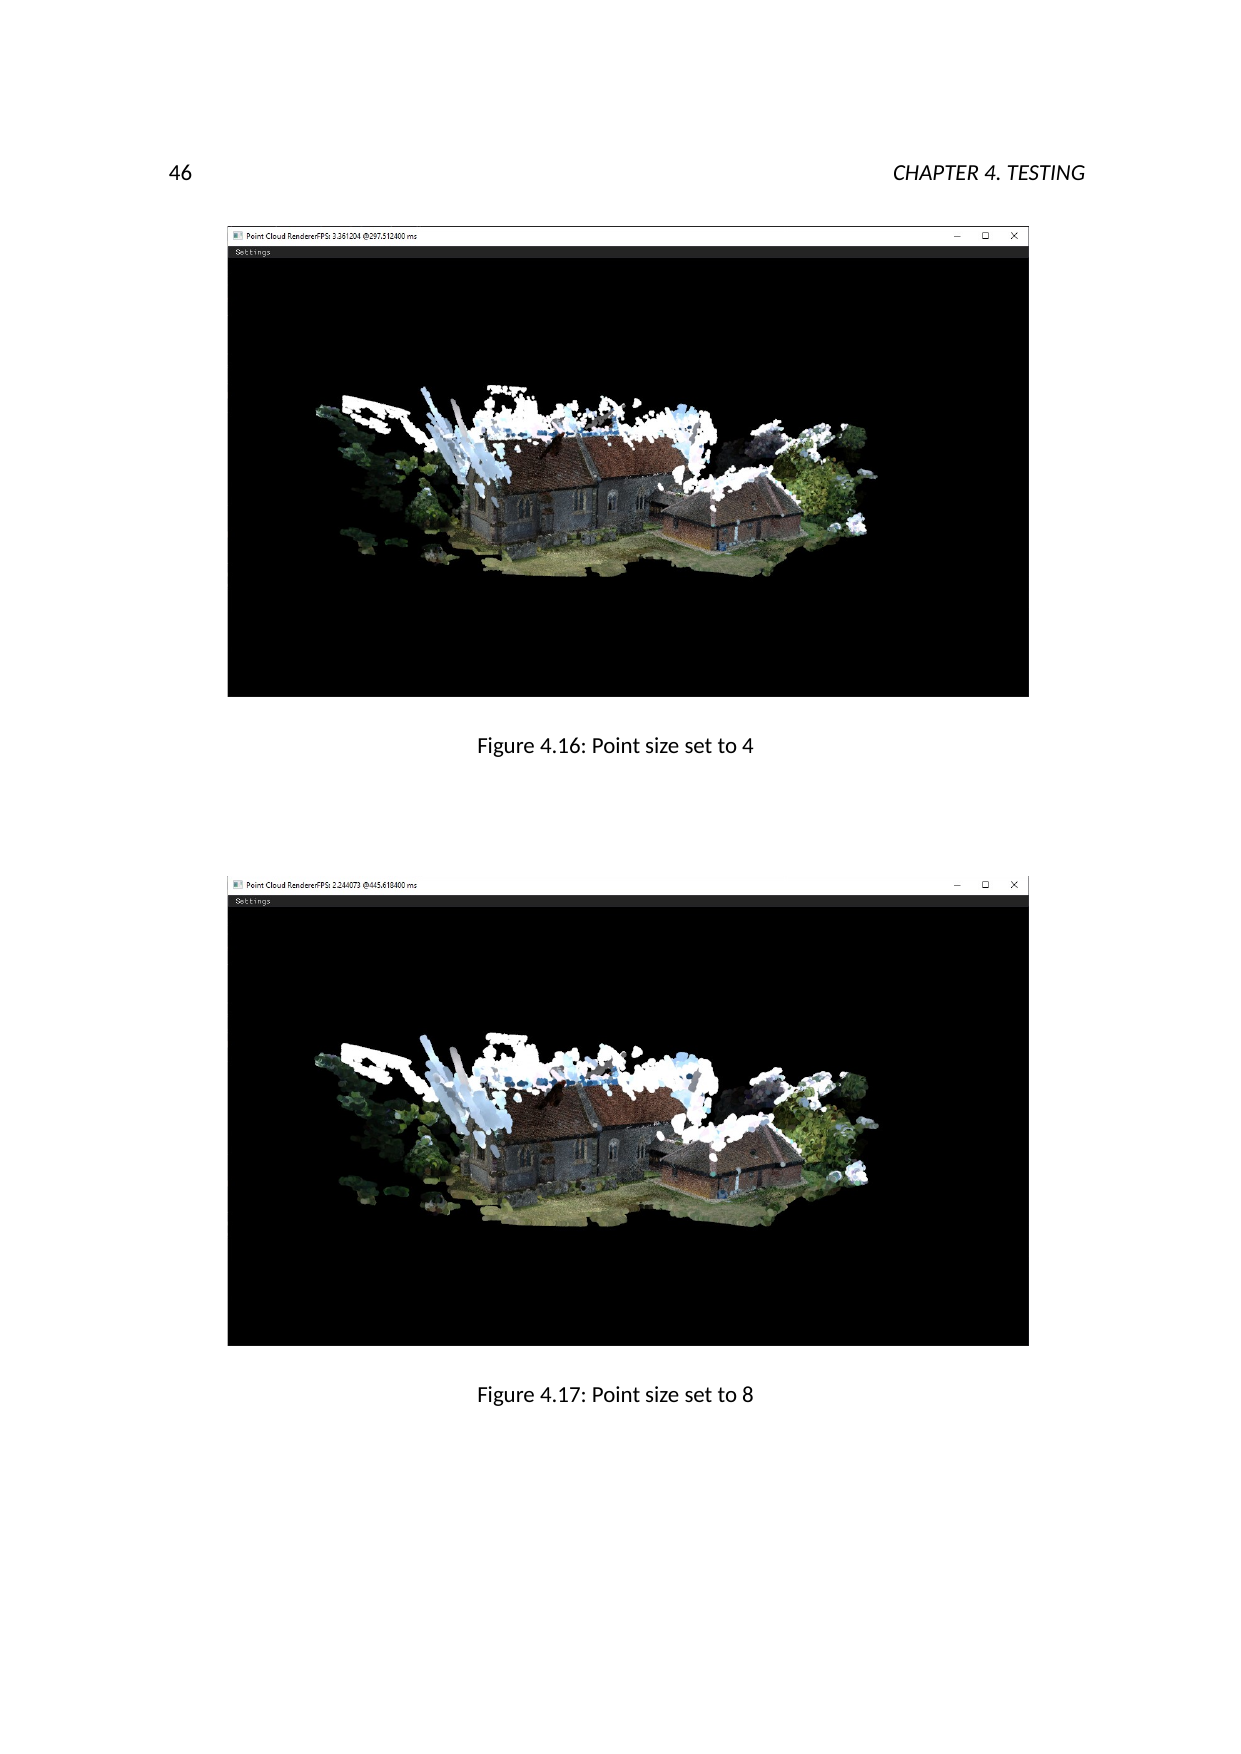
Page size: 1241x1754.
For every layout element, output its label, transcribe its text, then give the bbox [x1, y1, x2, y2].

text Figure 4.16: Point size set to 4 [477, 731, 1088, 759]
text Figure 4.17: Point size set to 8 [477, 1380, 1088, 1408]
picture [227, 876, 1029, 1346]
picture [227, 226, 1029, 697]
